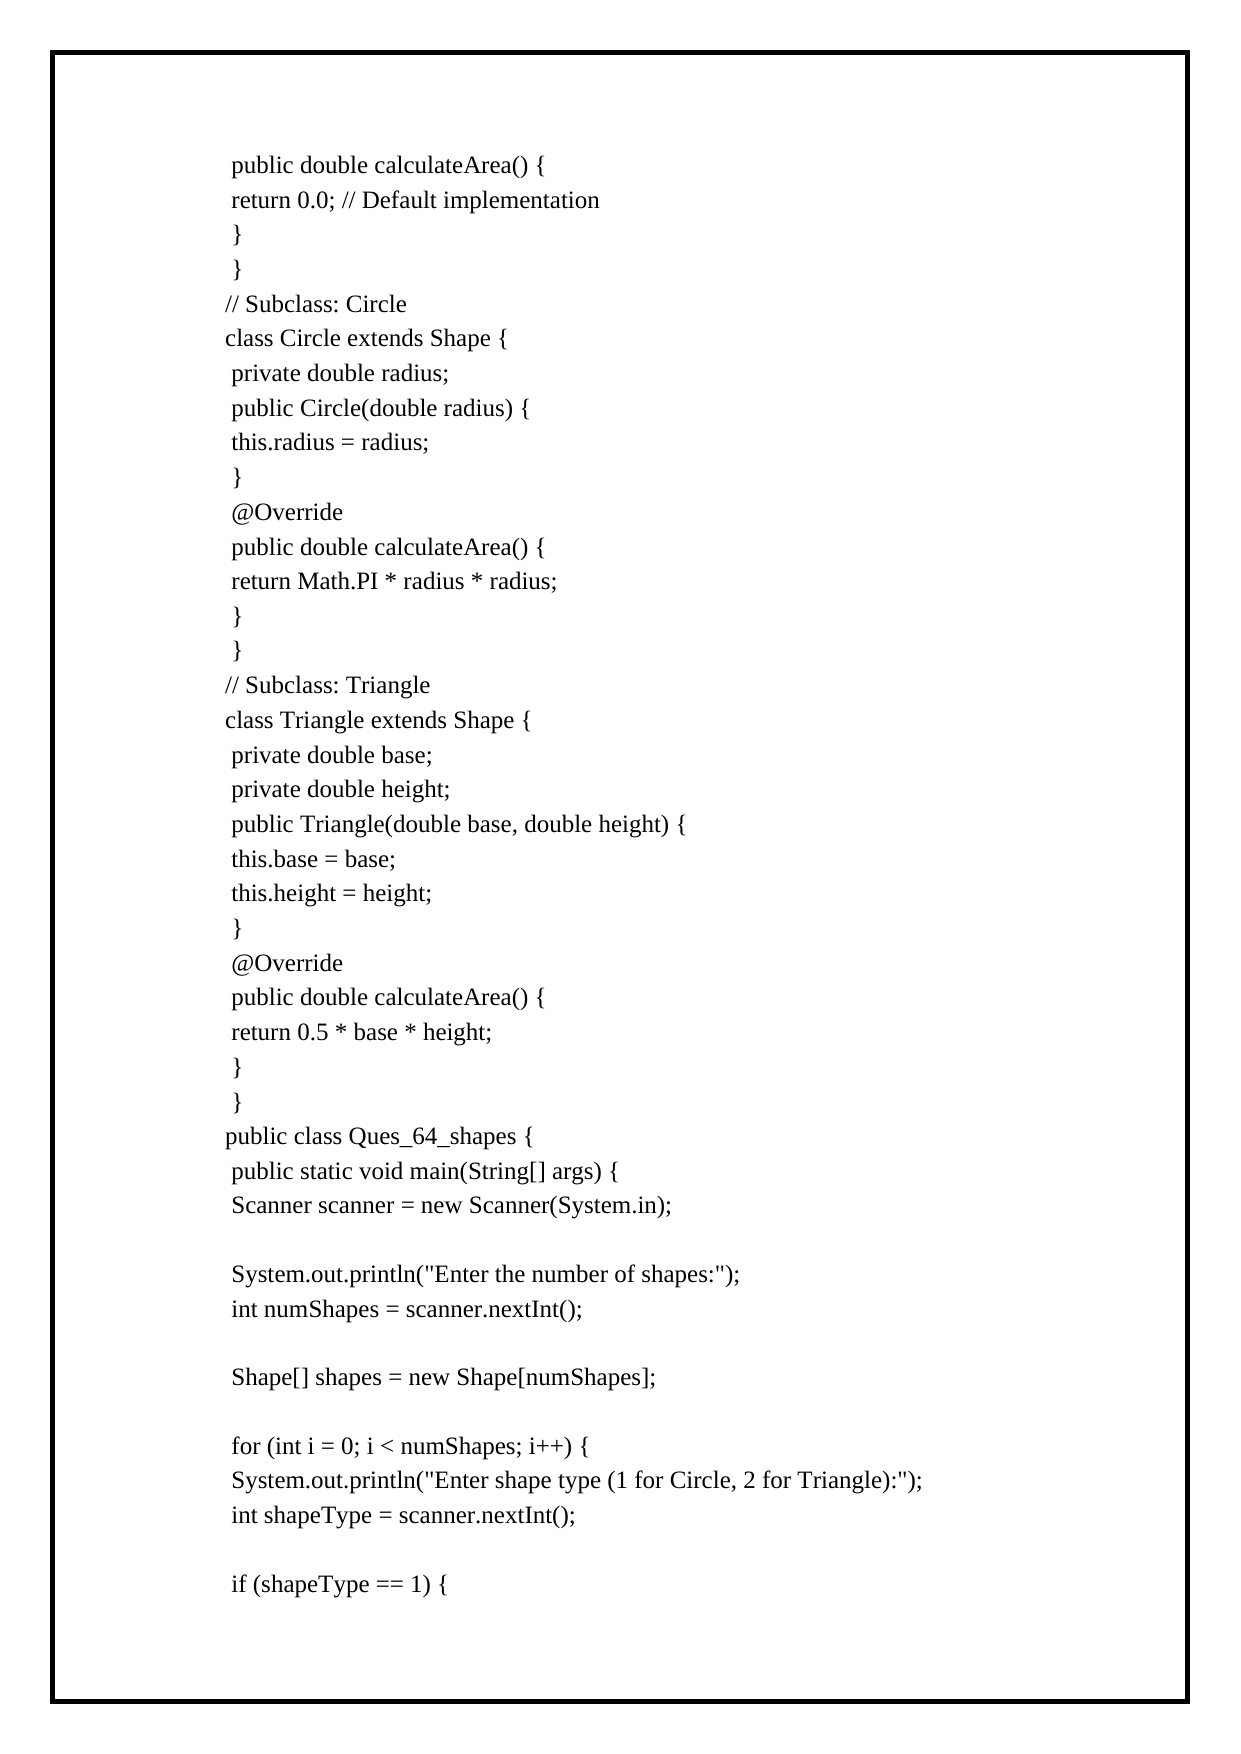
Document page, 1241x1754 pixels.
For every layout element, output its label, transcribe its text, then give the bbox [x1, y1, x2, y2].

list public double calculateArea() { [225, 150, 1090, 179]
list this.radius = radius; [225, 427, 1090, 456]
list } [225, 219, 1090, 248]
list this.base = base; [225, 844, 1090, 872]
list class Triangle extends Shape { [225, 705, 1090, 734]
list Shape[] shapes = new Shape[numShapes]; [225, 1362, 1090, 1391]
list } [225, 913, 1090, 942]
list public double calculateArea() { [225, 982, 1090, 1011]
list } [225, 254, 1090, 283]
list public double calculateArea() { [225, 532, 1090, 560]
list private double height; [225, 774, 1090, 803]
list public class Ques_64_shapes { [225, 1121, 1090, 1150]
list return Math.PI * radius * radius; [225, 566, 1090, 595]
list @Override [225, 497, 1090, 526]
list System.out.println("Enter the number of shapes:"); [225, 1259, 1090, 1288]
list return 0.0; // Default implementation [225, 185, 1090, 213]
list public static void main(String[] args) { [225, 1156, 1090, 1185]
list int shapeType = scanner.nextInt(); [225, 1500, 1090, 1529]
list // Subclass: Circle [225, 289, 1090, 317]
list } [225, 601, 1090, 630]
list Scanner scanner = new Scanner(System.in); [225, 1191, 1090, 1219]
list } [225, 1087, 1090, 1115]
list // Subclass: Triangle [225, 670, 1090, 699]
list int numShapes = scanner.nextInt(); [225, 1294, 1090, 1323]
list this.height = height; [225, 878, 1090, 907]
list for (int i = 0; i < numShapes; i++) { [225, 1431, 1090, 1460]
list } [225, 1052, 1090, 1081]
list return 0.5 * base * height; [225, 1017, 1090, 1046]
list class Circle extends Shape { [225, 323, 1090, 352]
list private double radius; [225, 358, 1090, 387]
list private double base; [225, 740, 1090, 768]
list if (shapeType == 1) { [225, 1569, 1090, 1598]
list System.out.println("Enter shape type (1 for Circle, 2 for Triangle):"); [225, 1466, 1090, 1494]
list @Override [225, 948, 1090, 977]
list public Circle(double radius) { [225, 393, 1090, 422]
list } [225, 636, 1090, 664]
list public Triangle(double base, double height) { [225, 809, 1090, 838]
list } [225, 462, 1090, 491]
